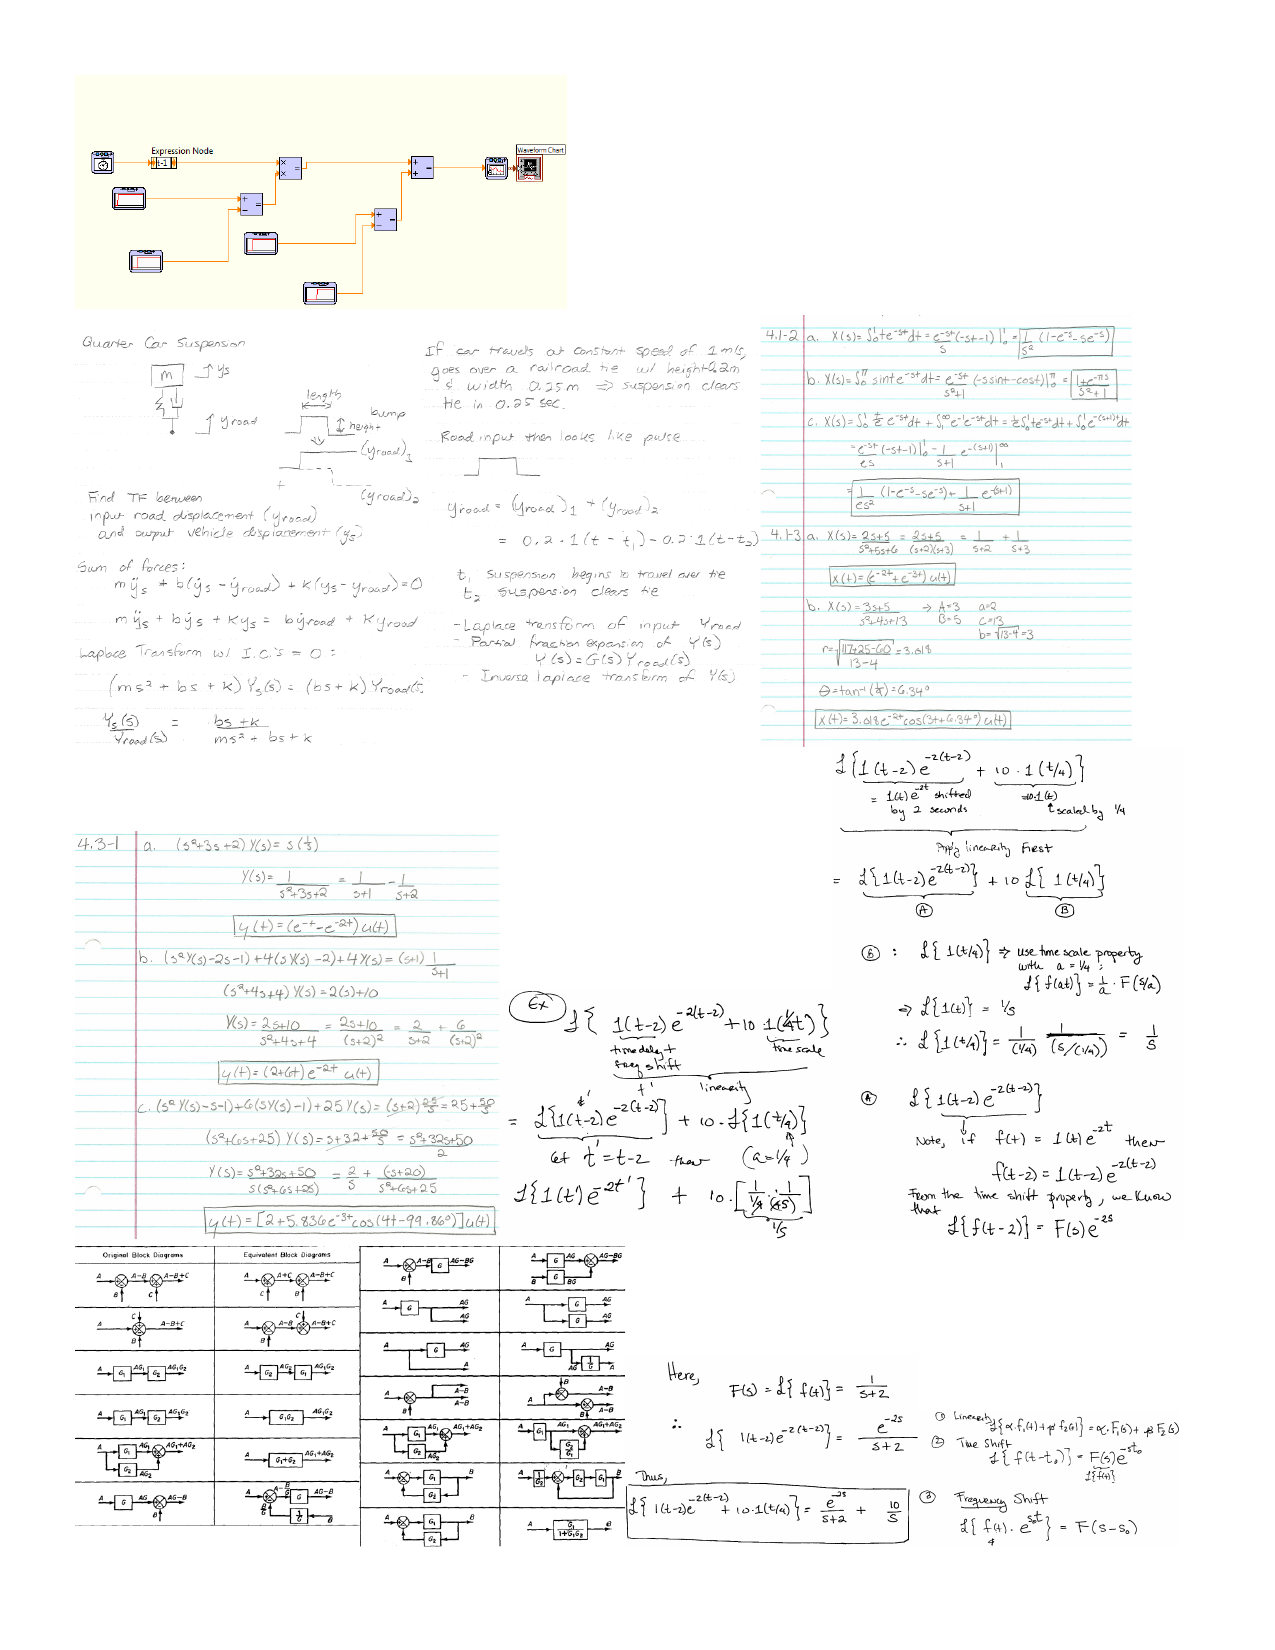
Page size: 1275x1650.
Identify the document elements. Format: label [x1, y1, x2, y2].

picture [75, 75, 568, 309]
picture [75, 1246, 625, 1547]
picture [75, 326, 760, 747]
